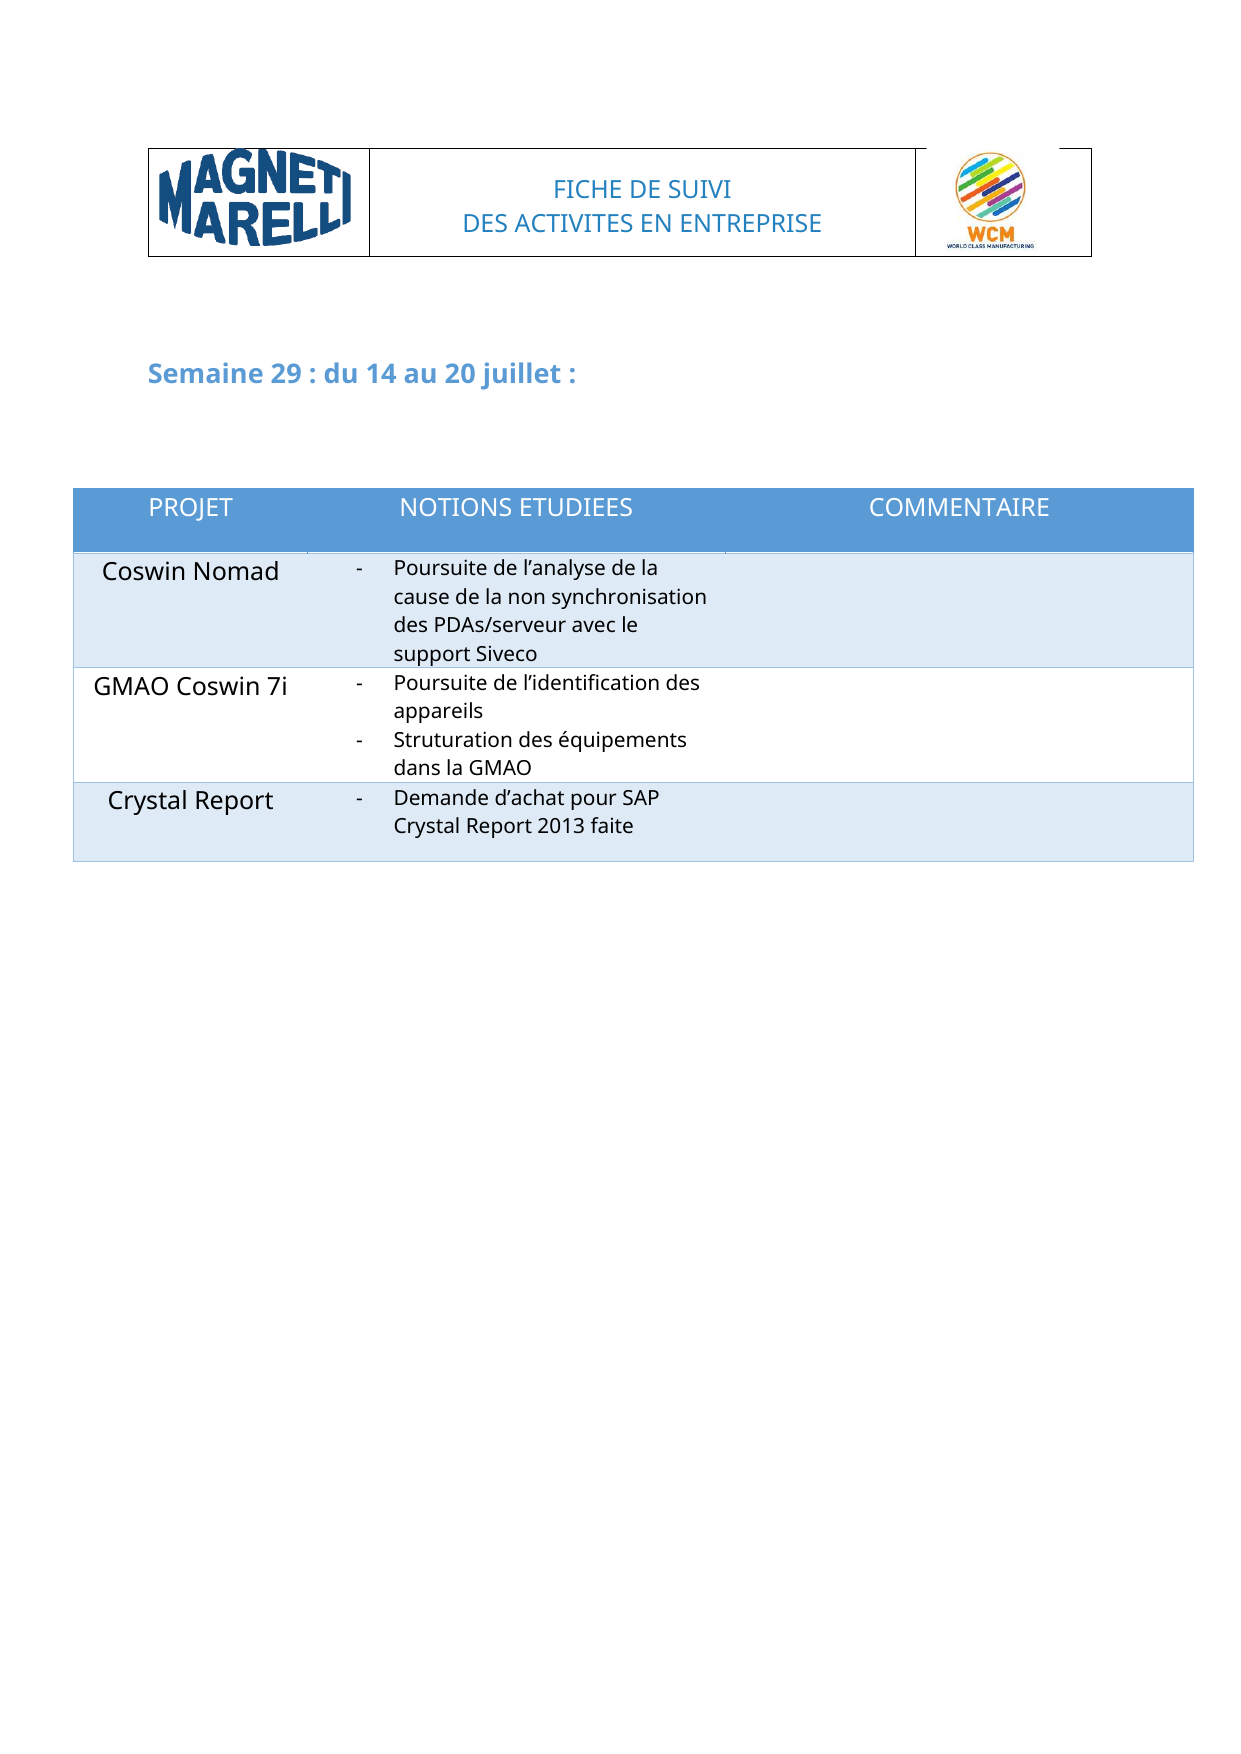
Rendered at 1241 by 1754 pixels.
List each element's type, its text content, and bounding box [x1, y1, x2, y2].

table_cell Coswin Nomad [74, 554, 307, 667]
table_cell Demande d’achat pour SAP Crystal Report 2013 faite [307, 783, 725, 861]
table_cell Poursuite de l’analyse de la cause de la non synchronisation des PDAs/serveur avec le support Siveco [307, 554, 725, 667]
table_header FICHE DE SUIVI DES ACTIVITES EN ENTREPRISE [370, 149, 915, 256]
picture [159, 148, 351, 246]
table_header PROJET [74, 489, 307, 552]
subtitle Semaine 29 : du 14 au 20 juillet : [148, 354, 1093, 391]
table_header [149, 149, 369, 256]
table_cell [725, 783, 1193, 861]
table_cell GMAO Coswin 7i [74, 668, 307, 782]
table_header [916, 149, 926, 256]
table_cell [725, 668, 1193, 782]
table_header COMMENTAIRE [726, 489, 1193, 552]
table_cell Poursuite de l’identification des appareils Struturation des équipements dans la GMAO [307, 668, 725, 782]
table_cell Crystal Report [74, 783, 307, 861]
table_header NOTIONS ETUDIEES [308, 489, 725, 552]
table_header [1060, 149, 1091, 256]
table_cell [725, 554, 1193, 667]
picture [926, 148, 1060, 256]
